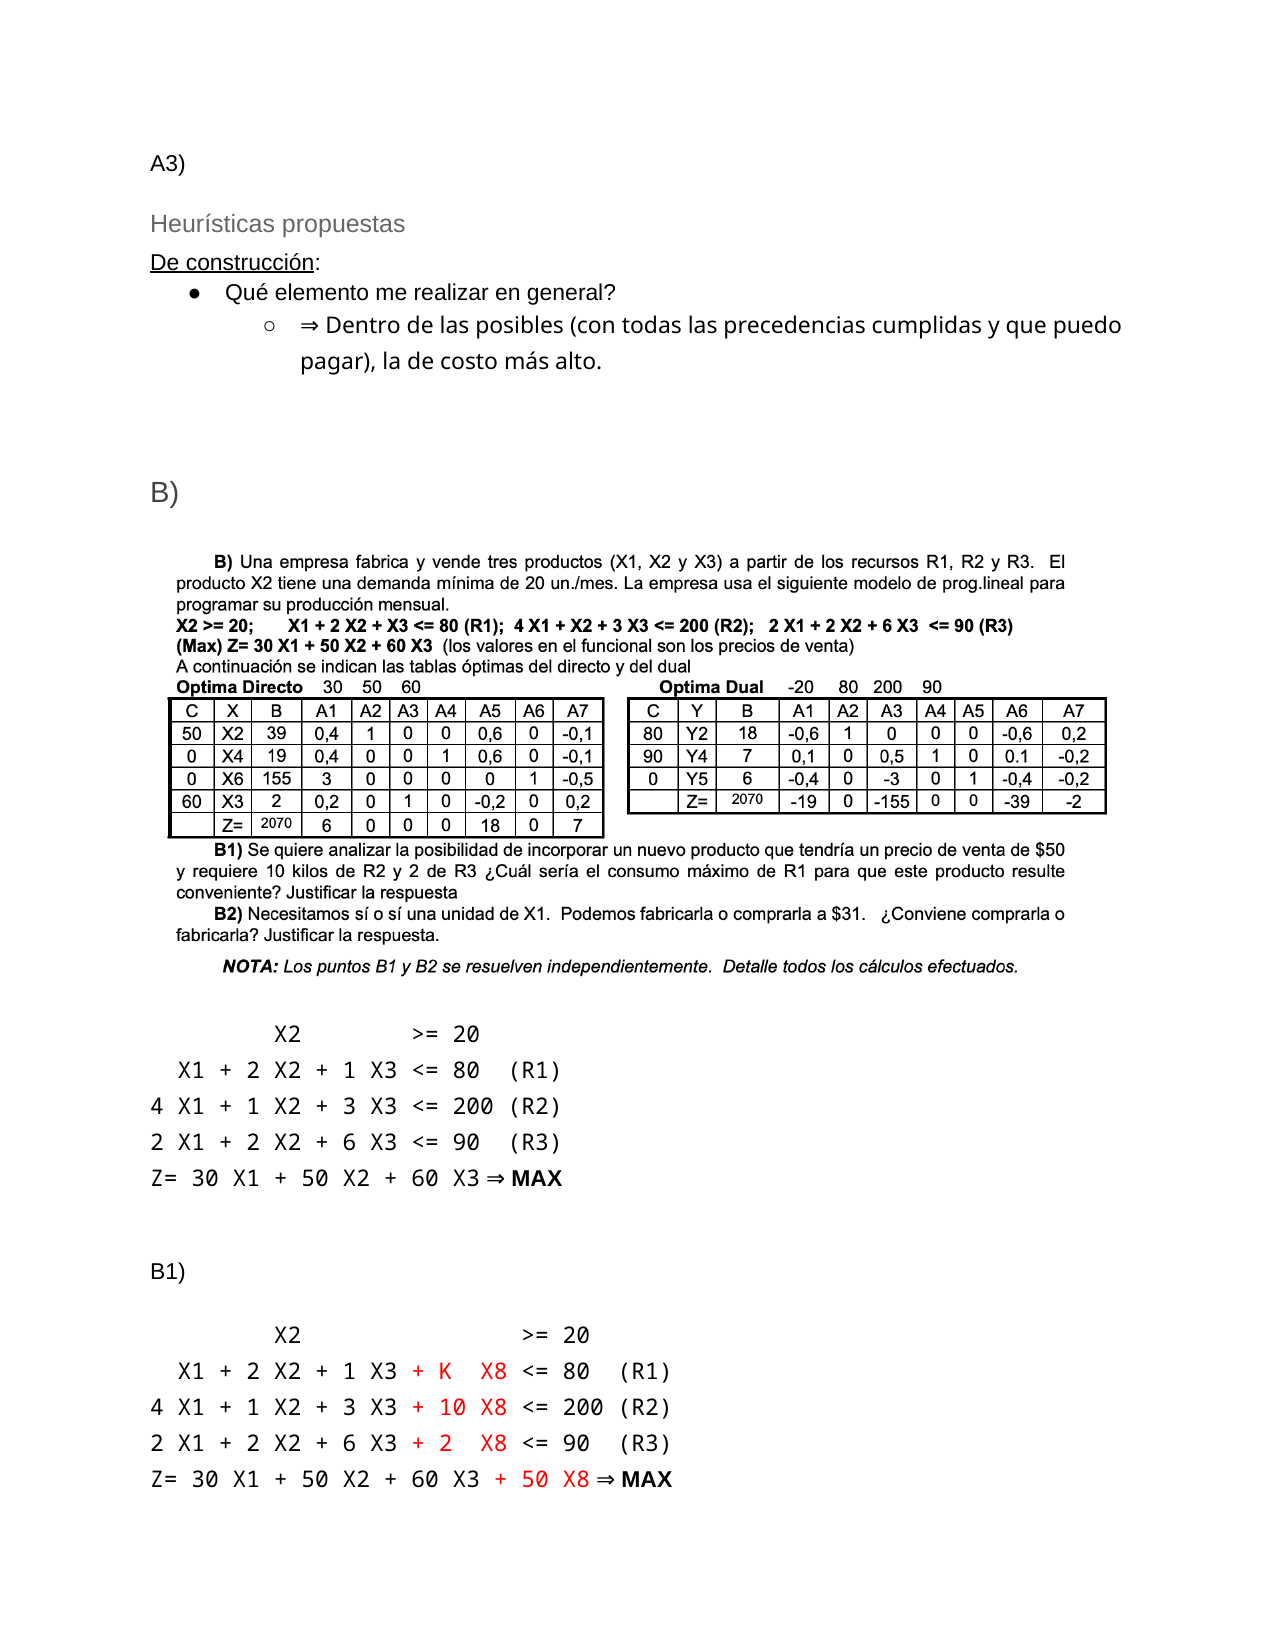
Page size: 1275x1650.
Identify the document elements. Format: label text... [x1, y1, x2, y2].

text 2 X1 + 2 X2 + 6 X3 <= 90 (R3) [150, 1126, 1125, 1157]
picture [150, 546, 1125, 985]
text X1 + 2 X2 + 1 X3 <= 80 (R1) [150, 1054, 1125, 1085]
text 2 X1 + 2 X2 + 6 X3 + 2 X8 <= 90 (R3) [150, 1427, 1125, 1458]
subtitle B) [150, 474, 1125, 508]
text Z= 30 X1 + 50 X2 + 60 X3 ⇒ MAX [150, 1162, 1125, 1193]
text Heurísticas propuestas [150, 209, 1125, 238]
text B1) [150, 1258, 1125, 1285]
text X1 + 2 X2 + 1 X3 + K X8 <= 80 (R1) [150, 1355, 1125, 1386]
list ⇒ Dentro de las posibles (con todas las precedencias cumplidas y que puedo pagar), la de costo más alto. [262, 309, 1125, 376]
text A3) [150, 150, 1125, 176]
list Qué elemento me realizar en general? [187, 279, 1125, 305]
text 4 X1 + 1 X2 + 3 X3 + 10 X8 <= 200 (R2) [150, 1391, 1125, 1422]
text Z= 30 X1 + 50 X2 + 60 X3 + 50 X8 ⇒ MAX [150, 1462, 1125, 1494]
text X2 >= 20 [150, 1018, 1125, 1049]
text 4 X1 + 1 X2 + 3 X3 <= 200 (R2) [150, 1090, 1125, 1121]
text X2 >= 20 [150, 1319, 1125, 1350]
text De construcción: [150, 248, 1125, 275]
